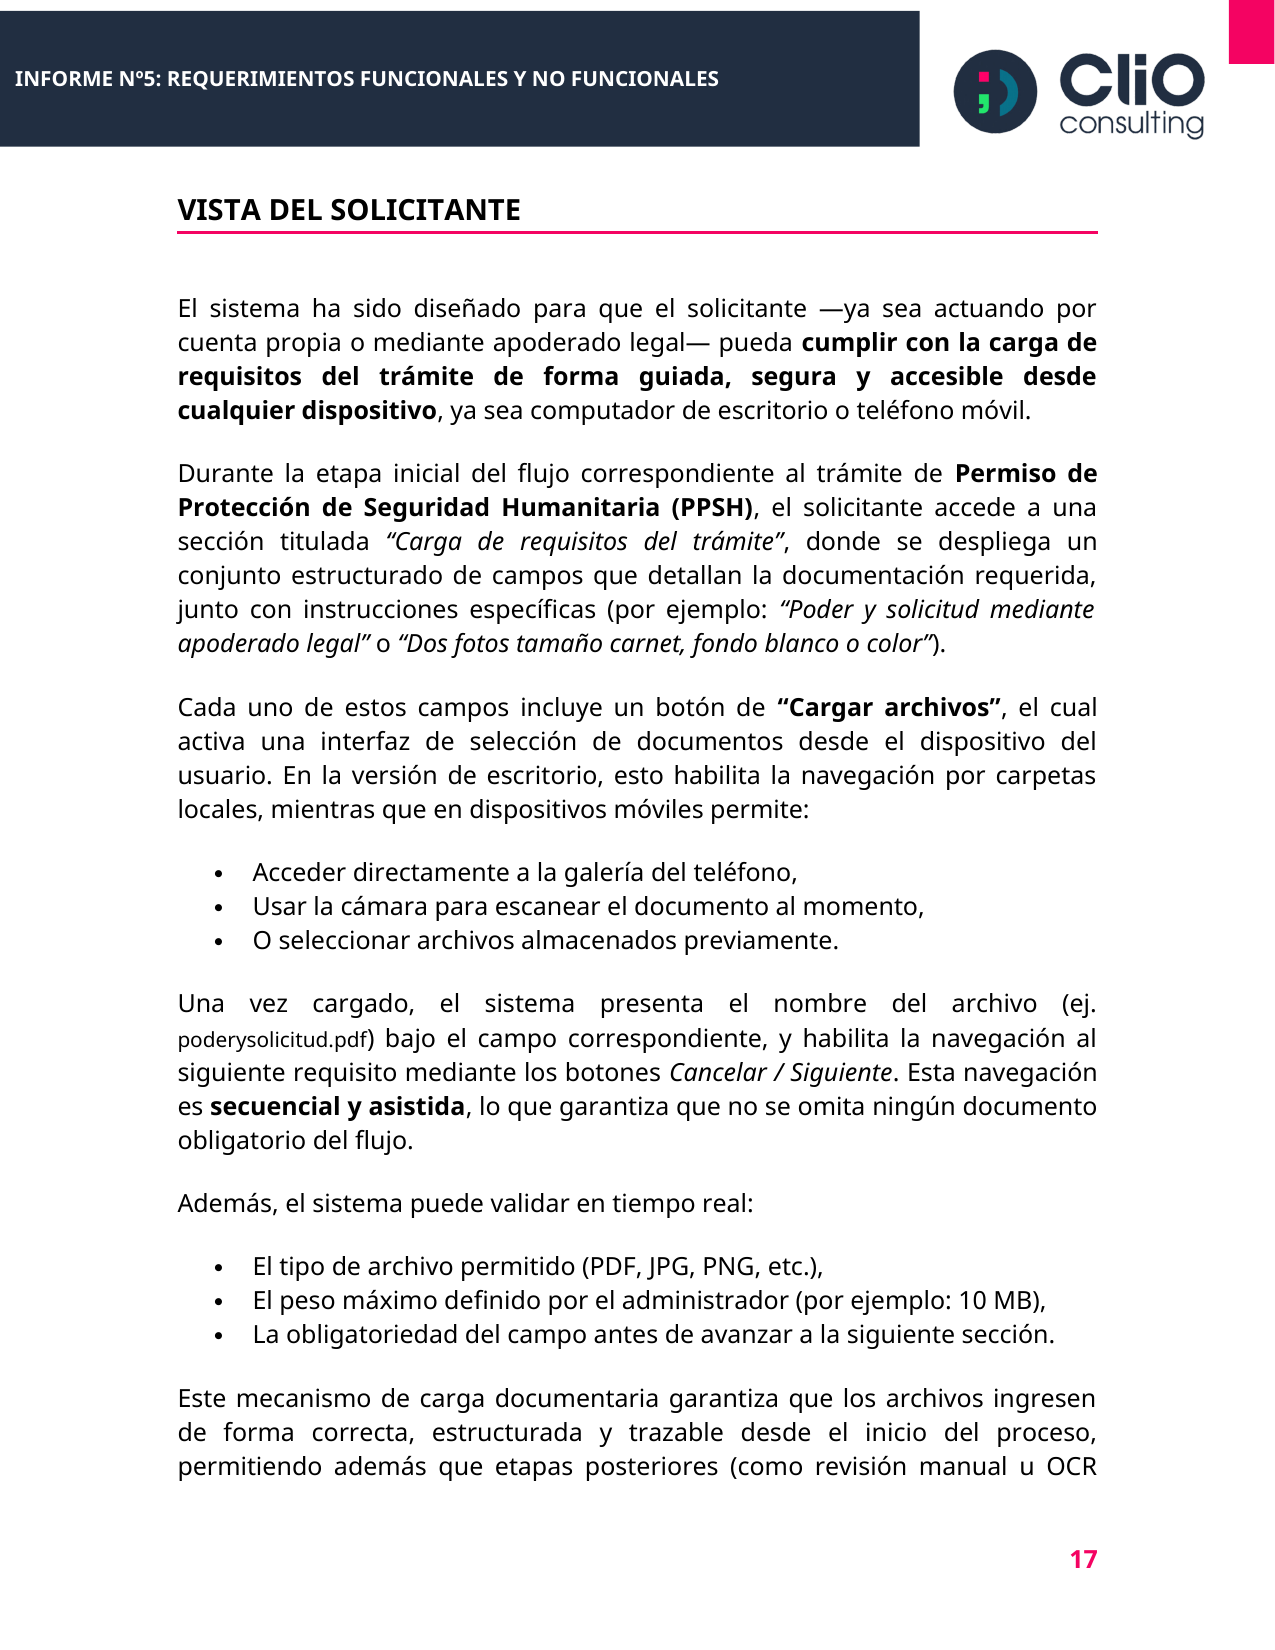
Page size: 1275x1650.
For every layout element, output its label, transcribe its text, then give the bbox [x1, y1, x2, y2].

text Cada uno de estos campos incluye un botón de “Cargar archivos”, el cual activa una interfaz de selección de documentos desde el dispositivo del usuario. En la versión de escritorio, esto habilita la navegación por carpetas locales, mientras que en dispositivos móviles permite: [177, 689, 1098, 826]
list Usar la cámara para escanear el documento al momento, [215, 918, 1098, 952]
list El peso máximo definido por el administrador (por ejemplo: 10 MB), [215, 1370, 1098, 1404]
list Acceder directamente a la galería del teléfono, [215, 855, 1098, 889]
list El tipo de archivo permitido (PDF, JPG, PNG, etc.), [215, 1307, 1098, 1341]
text El sistema ha sido diseñado para que el solicitante —ya sea actuando por cuenta propia o mediante apoderado legal— pueda cumplir con la carga de requisitos del trámite de forma guiada, segura y accesible desde cualquier dispositivo, ya sea computador de escritorio o teléfono móvil. [177, 290, 1098, 427]
subtitle VISTA DEL SOLICITANTE [177, 189, 1098, 231]
text Además, el sistema puede validar en tiempo real: [177, 1244, 1098, 1278]
picture [920, 45, 1275, 147]
list O seleccionar archivos almacenados previamente. [215, 981, 1098, 1015]
list La obligatoriedad del campo antes de avanzar a la siguiente sección. [215, 1434, 1098, 1468]
text Una vez cargado, el sistema presenta el nombre del archivo (ej. poderysolicitud.pdf) bajo el campo correspondiente, y habilita la navegación al siguiente requisito mediante los botones Cancelar / Siguiente. Esta navegación es secuencial y asistida, lo que garantiza que no se omita ningún documento obligatorio del flujo. [177, 1044, 1098, 1215]
text Durante la etapa inicial del flujo correspondiente al trámite de Permiso de Protección de Seguridad Humanitaria (PPSH), el solicitante accede a una sección titulada “Carga de requisitos del trámite”, donde se despliega un conjunto estructurado de campos que detallan la documentación requerida, junto con instrucciones específicas (por ejemplo: “Poder y solicitud mediante apoderado legal” o “Dos fotos tamaño carnet, fondo blanco o color”). [177, 456, 1098, 660]
